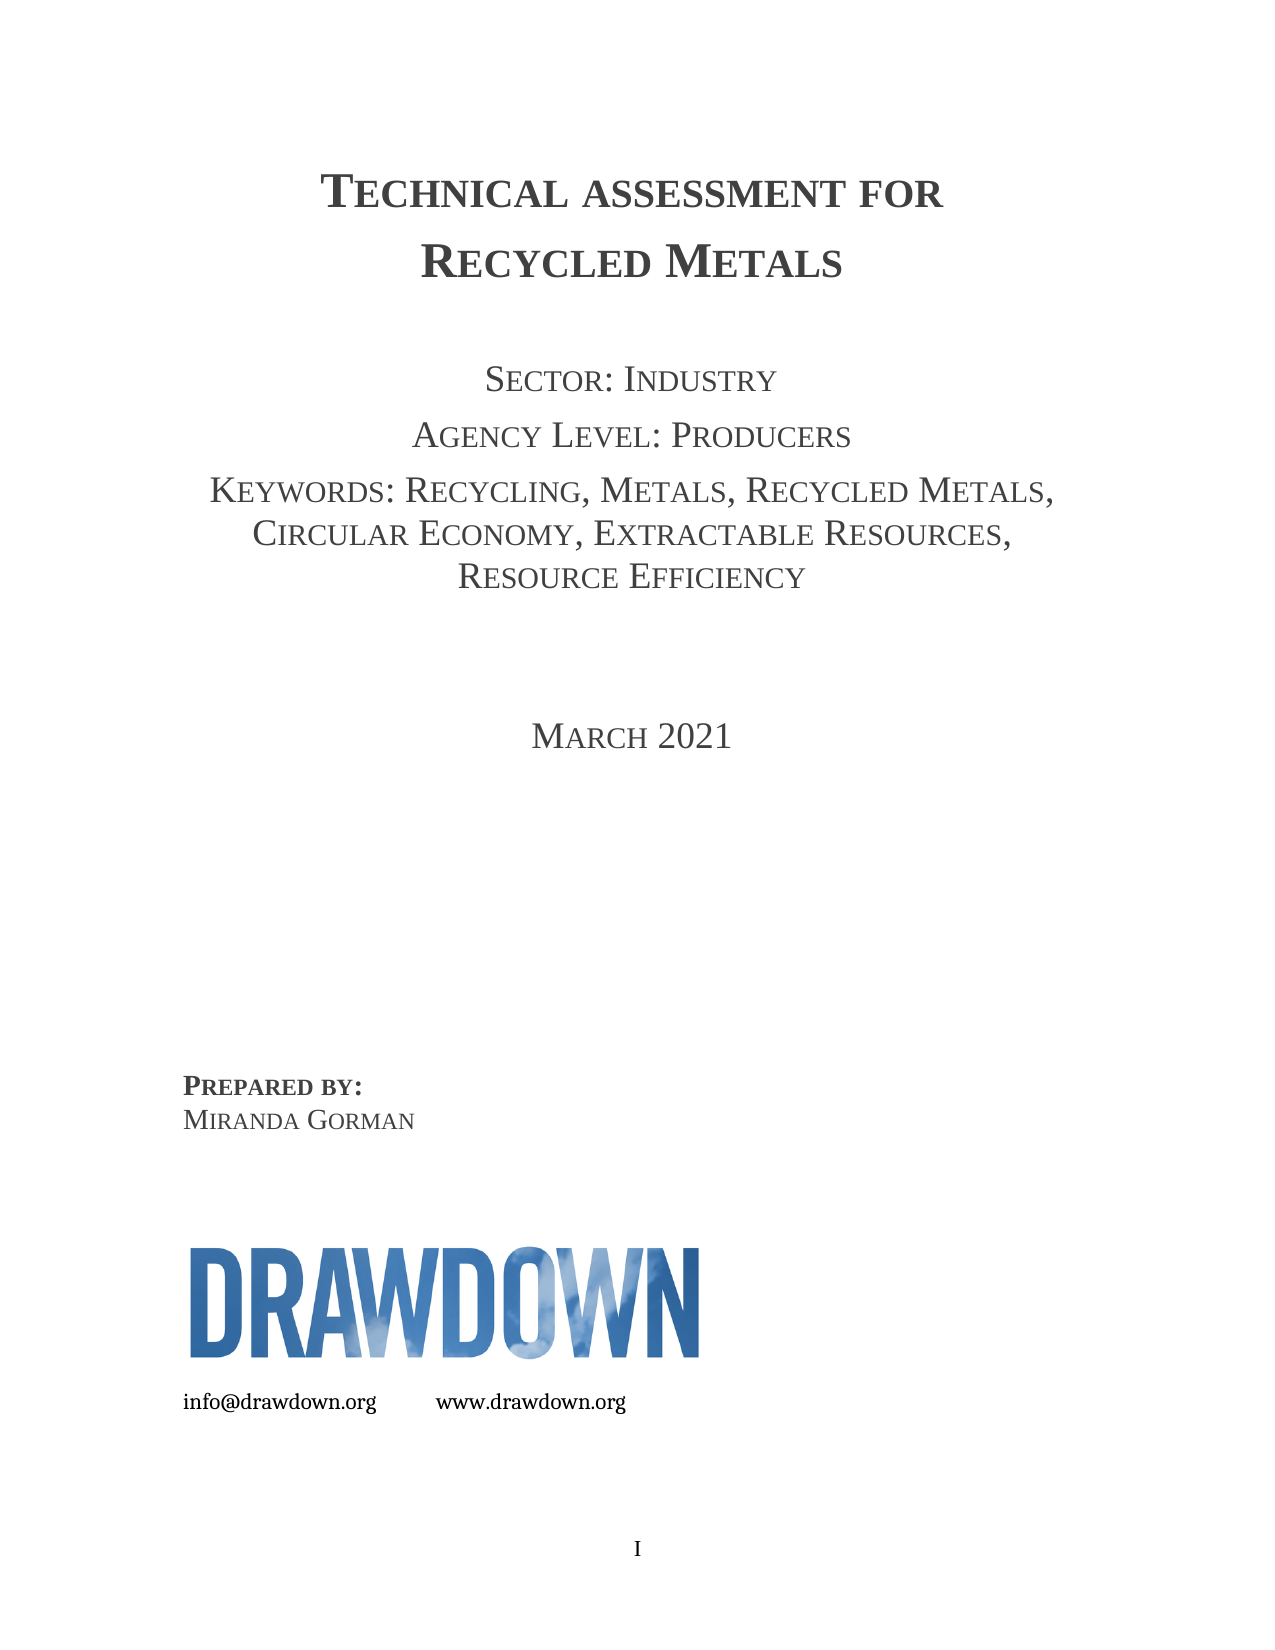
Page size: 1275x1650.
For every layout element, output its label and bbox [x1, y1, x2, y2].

picture [182, 1239, 709, 1364]
